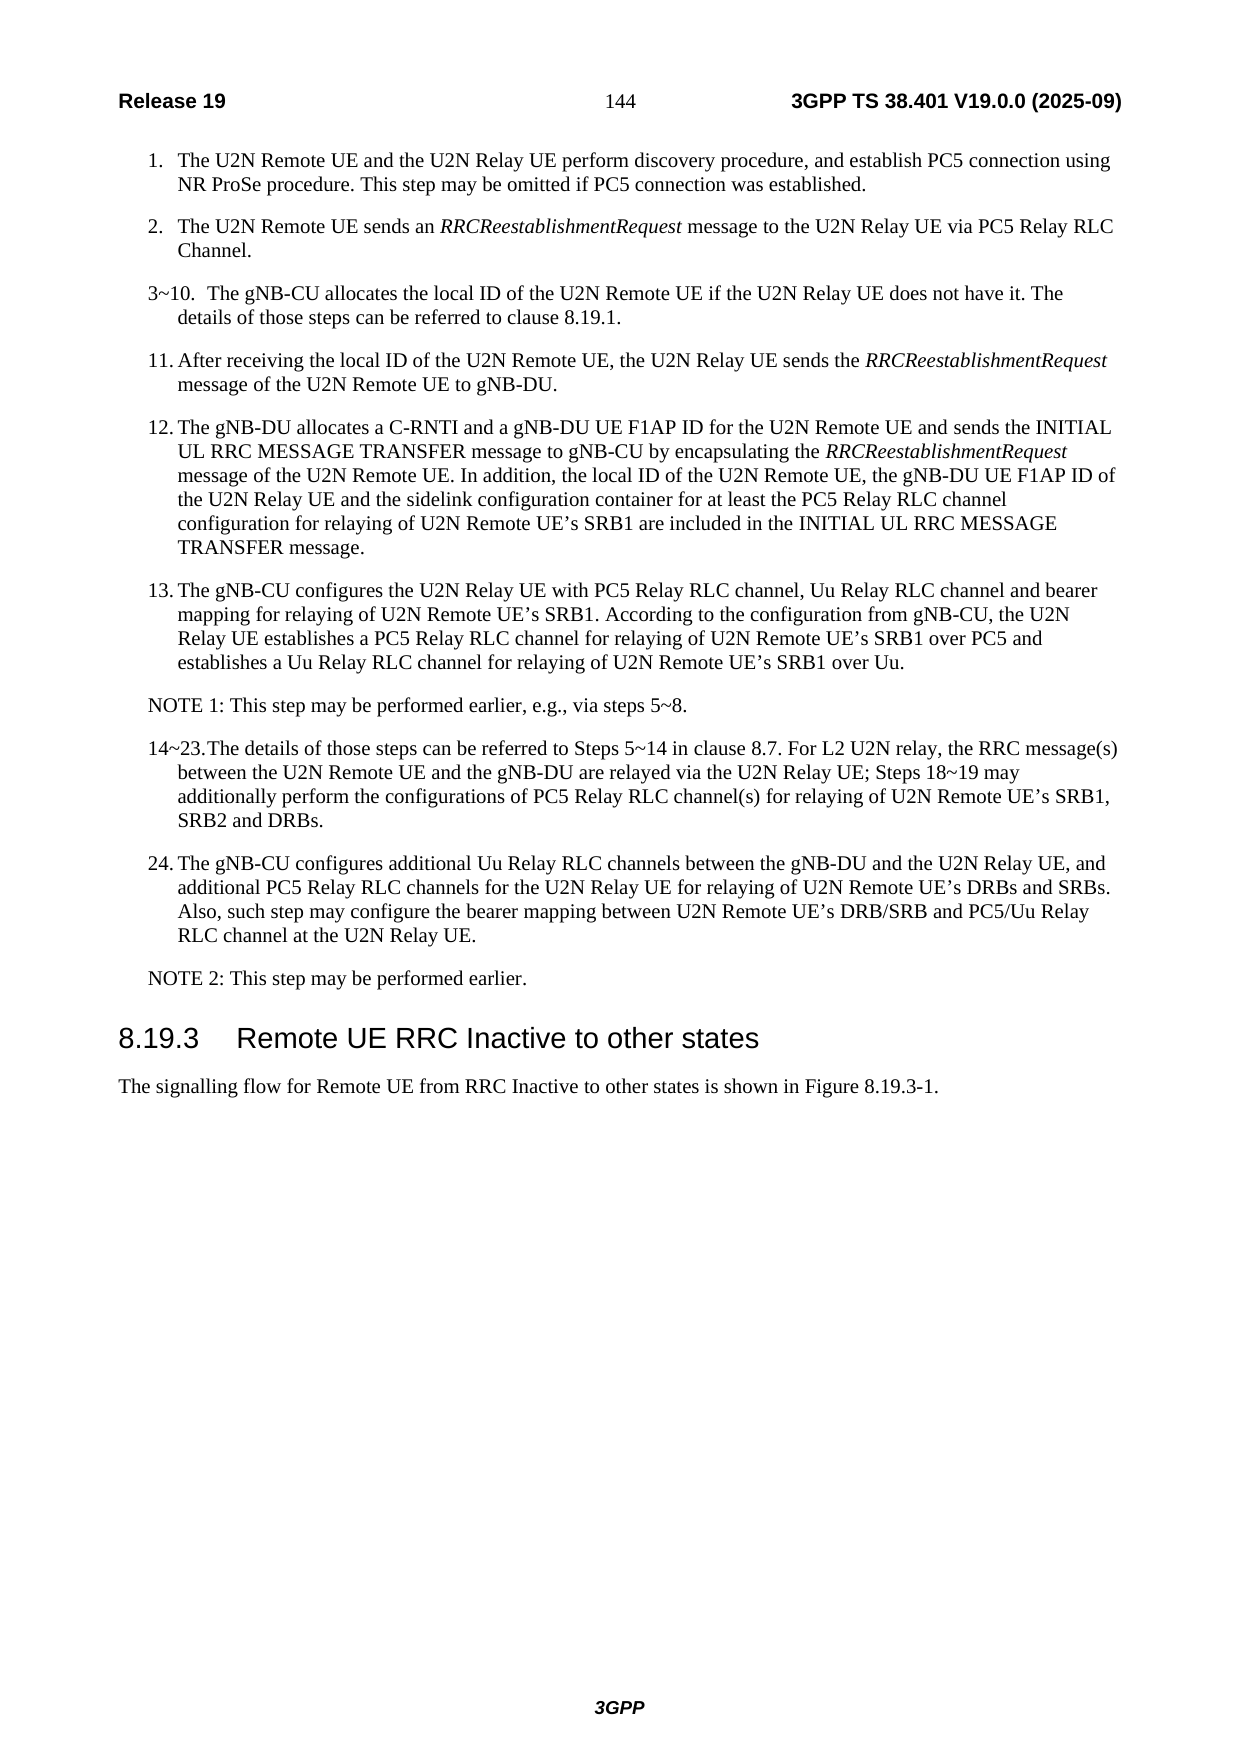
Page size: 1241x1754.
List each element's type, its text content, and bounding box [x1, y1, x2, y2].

text 12. The gNB-DU allocates a C-RNTI and a gNB-DU UE F1AP ID for the U2N Remote UE and sends the INITIAL UL RRC MESSAGE TRANSFER message to gNB-CU by encapsulating the RRCReestablishmentRequest message of the U2N Remote UE. In addition, the local ID of the U2N Remote UE, the gNB-DU UE F1AP ID of the U2N Relay UE and the sidelink configuration container for at least the PC5 Relay RLC channel configuration for relaying of U2N Remote UE’s SRB1 are included in the INITIAL UL RRC MESSAGE TRANSFER message. [148, 415, 1122, 559]
text 1. The U2N Remote UE and the U2N Relay UE perform discovery procedure, and establish PC5 connection using NR ProSe procedure. This step may be omitted if PC5 connection was established. [148, 147, 1122, 196]
text 3~10. The gNB-CU allocates the local ID of the U2N Remote UE if the U2N Relay UE does not have it. The details of those steps can be referred to clause 8.19.1. [148, 281, 1122, 329]
subtitle 8.19.3 Remote UE RRC Inactive to other states [118, 1021, 1122, 1055]
text 2. The U2N Remote UE sends an RRCReestablishmentRequest message to the U2N Relay UE via PC5 Relay RLC Channel. [148, 214, 1122, 262]
text 24. The gNB-CU configures additional Uu Relay RLC channels between the gNB-DU and the U2N Relay UE, and additional PC5 Relay RLC channels for the U2N Relay UE for relaying of U2N Remote UE’s DRBs and SRBs. Also, such step may configure the bearer mapping between U2N Remote UE’s DRB/SRB and PC5/Uu Relay RLC channel at the U2N Relay UE. [148, 851, 1122, 947]
text 14~23. The details of those steps can be referred to Steps 5~14 in clause 8.7. For L2 U2N relay, the RRC message(s) between the U2N Remote UE and the gNB-DU are relayed via the U2N Relay UE; Steps 18~19 may additionally perform the configurations of PC5 Relay RLC channel(s) for relaying of U2N Remote UE’s SRB1, SRB2 and DRBs. [148, 736, 1122, 832]
text 13. The gNB-CU configures the U2N Relay UE with PC5 Relay RLC channel, Uu Relay RLC channel and bearer mapping for relaying of U2N Remote UE’s SRB1. According to the configuration from gNB-CU, the U2N Relay UE establishes a PC5 Relay RLC channel for relaying of U2N Remote UE’s SRB1 over PC5 and establishes a Uu Relay RLC channel for relaying of U2N Remote UE’s SRB1 over Uu. [148, 578, 1122, 674]
text NOTE 1: This step may be performed earlier, e.g., via steps 5~8. [148, 693, 1122, 717]
text NOTE 2: This step may be performed earlier. [148, 966, 1122, 990]
text 11. After receiving the local ID of the U2N Remote UE, the U2N Relay UE sends the RRCReestablishmentRequest message of the U2N Remote UE to gNB-DU. [148, 348, 1122, 396]
text The signalling flow for Remote UE from RRC Inactive to other states is shown in Figure 8.19.3-1. [118, 1073, 1122, 1098]
